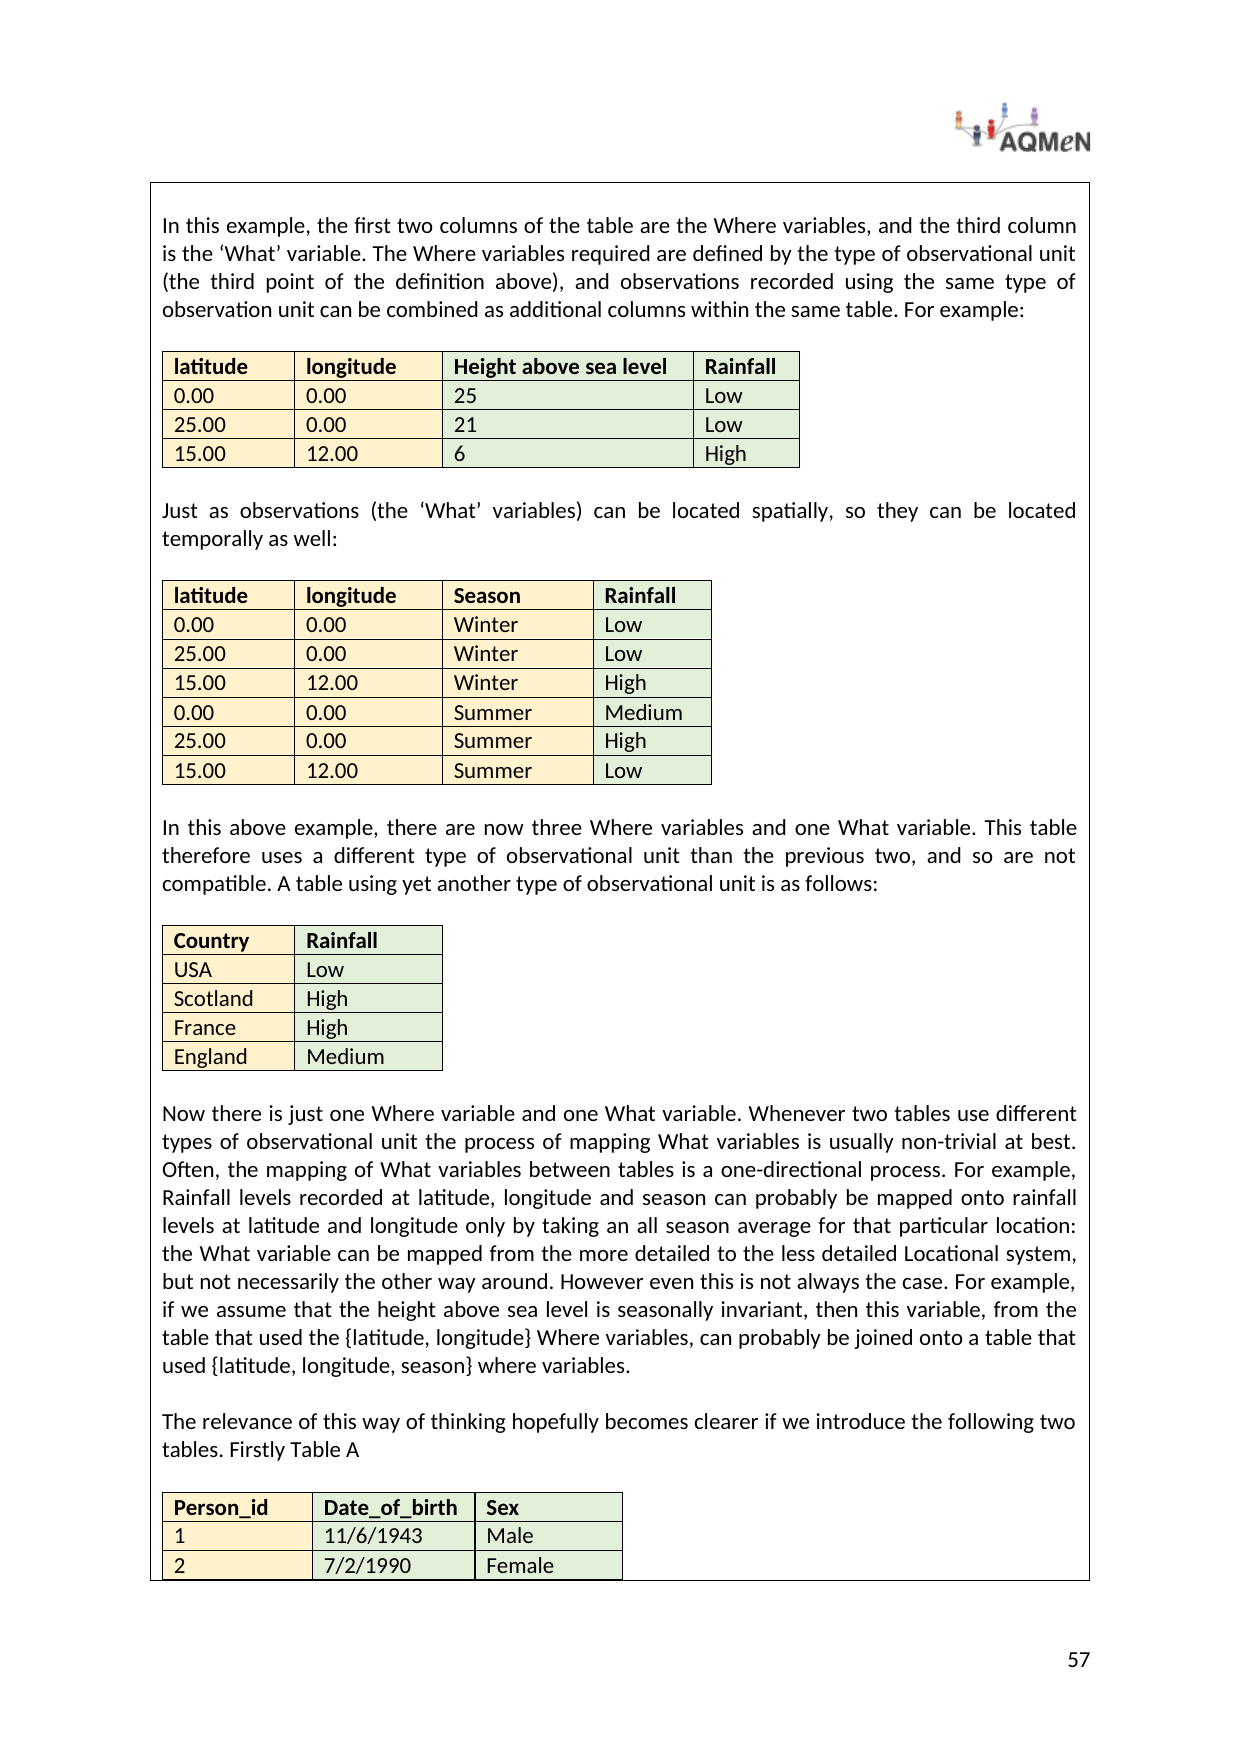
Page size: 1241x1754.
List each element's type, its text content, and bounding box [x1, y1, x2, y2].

picture [955, 73, 1091, 182]
